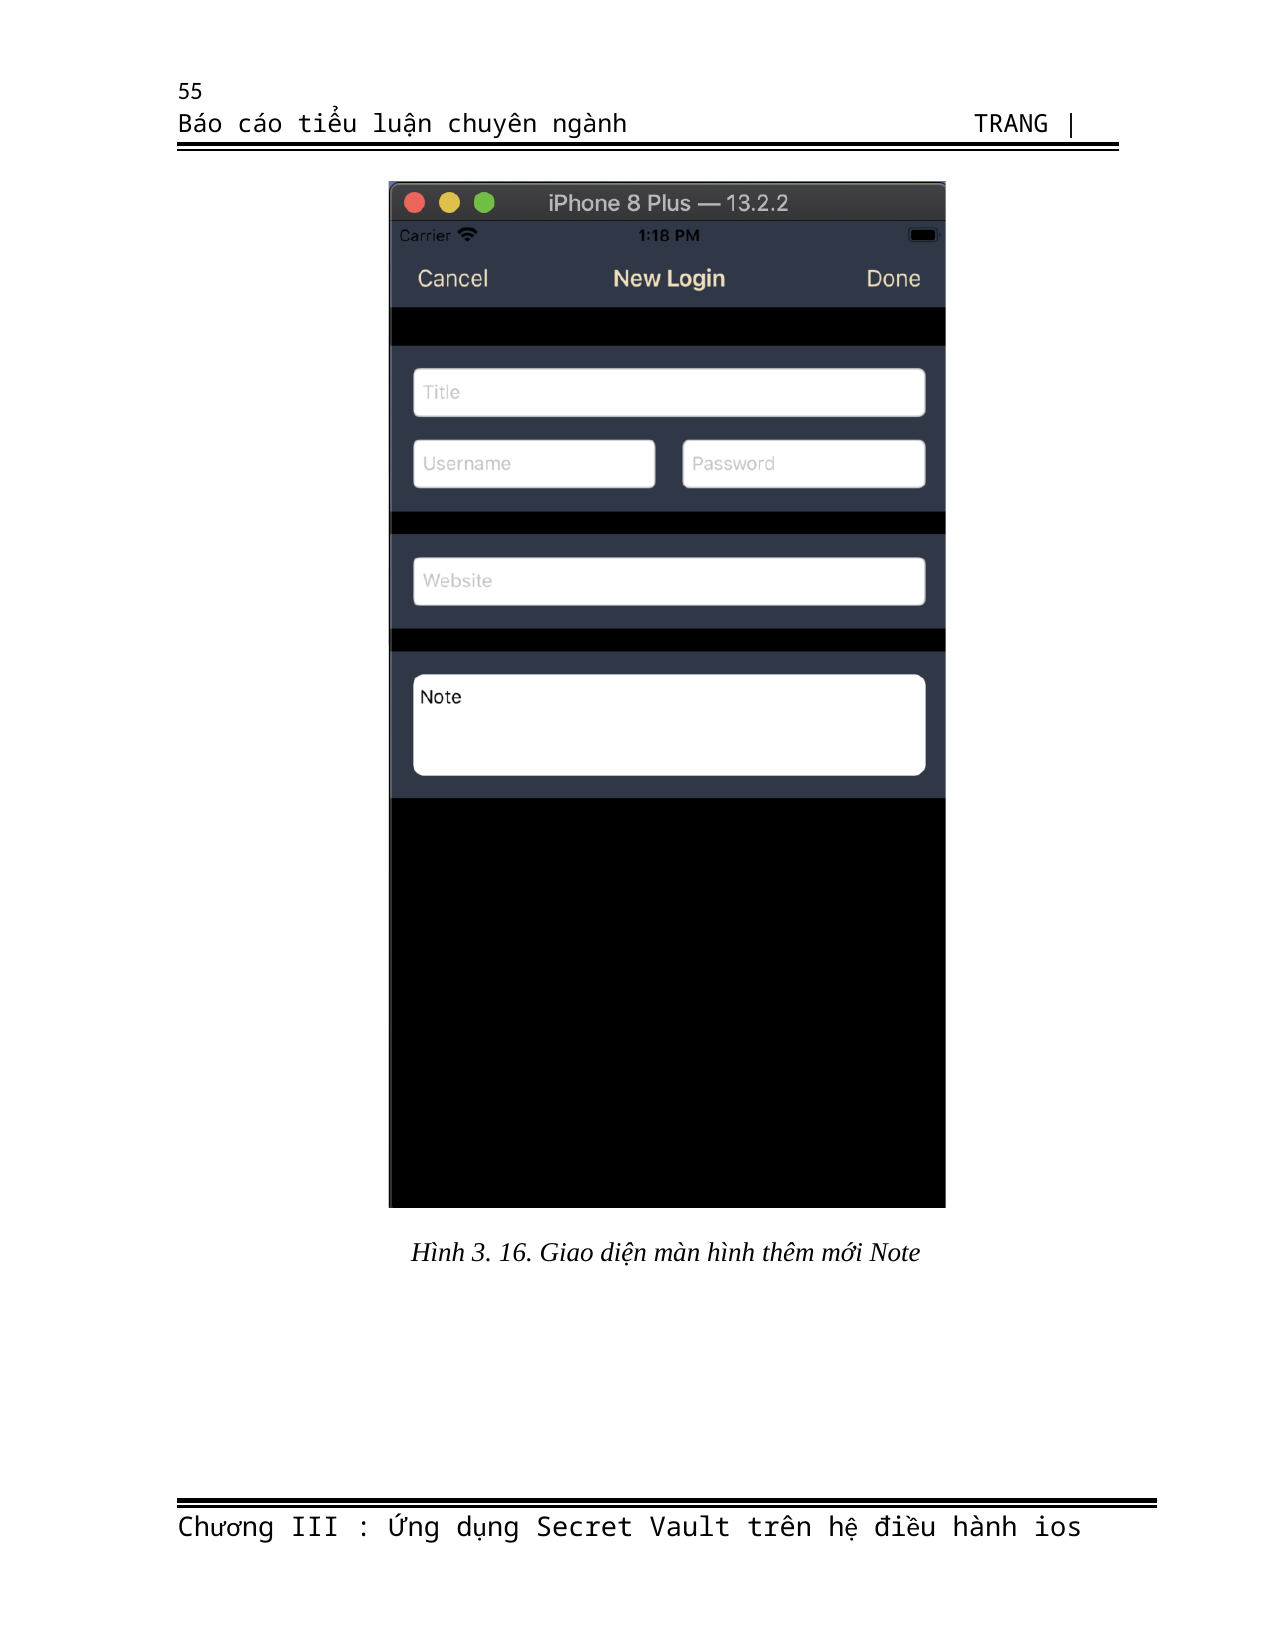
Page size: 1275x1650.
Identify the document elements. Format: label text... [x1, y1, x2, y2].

picture [388, 181, 946, 1208]
text Hình 3. 16. Giao diện màn hình thêm mới Note [177, 1236, 1157, 1267]
